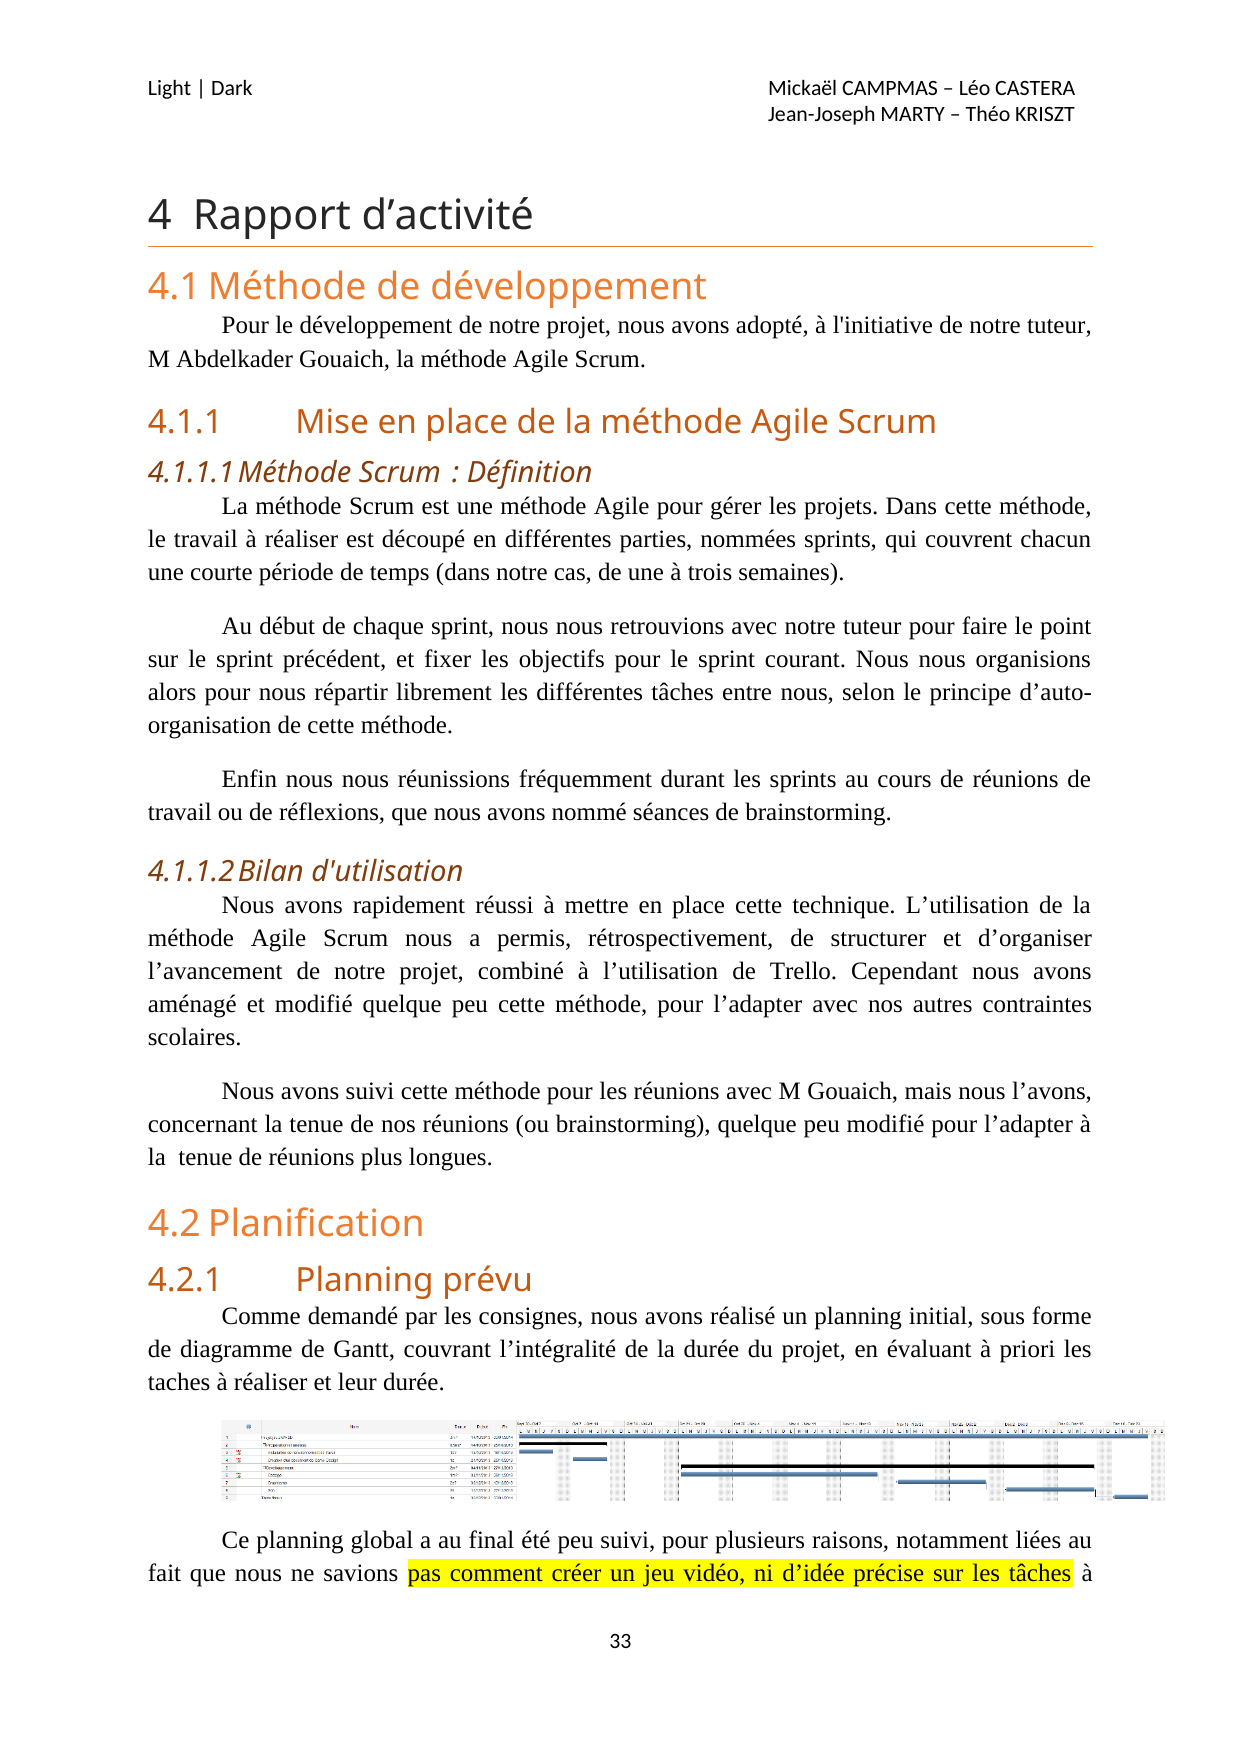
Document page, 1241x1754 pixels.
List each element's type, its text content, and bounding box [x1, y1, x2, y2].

subtitle Méthode de développement [148, 259, 1093, 311]
text Pour le développement de notre projet, nous avons adopté, à l'initiative de notre tuteur, M Abdelkader Gouaich, la méthode Agile Scrum. [148, 311, 1093, 372]
text Nous avons rapidement réussi à mettre en place cette technique. L’utilisation de la méthode Agile Scrum nous a permis, rétrospectivement, de structurer et d’organiser l’avancement de notre projet, combiné à l’utilisation de Trello. Cependant nous avons aménagé et modifié quelque peu cette méthode, pour l’adapter avec nos autres contraintes scolaires. [148, 890, 1093, 1051]
text Enfin nous nous réunissions fréquemment durant les sprints au cours de réunions de travail ou de réflexions, que nous avons nommé séances de brainstorming. [148, 764, 1093, 826]
picture [221, 1420, 1167, 1501]
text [148, 1525, 1093, 1587]
subtitle Planification [148, 1196, 1093, 1247]
subtitle Bilan d'utilisation [148, 851, 1093, 890]
subtitle Rapport d’activité [148, 185, 1093, 246]
subtitle Mise en place de la méthode Agile Scrum [148, 397, 1093, 443]
text La méthode Scrum est une méthode Agile pour gérer les projets. Dans cette méthode, le travail à réaliser est découpé en différentes parties, nommées sprints, qui couvrent chacun une courte période de temps (dans notre cas, de une à trois semaines). [148, 491, 1093, 586]
subtitle Planning prévu [148, 1256, 1093, 1301]
text Comme demandé par les consignes, nous avons réalisé un planning initial, sous forme de diagramme de Gantt, couvrant l’intégralité de la durée du projet, en évaluant à priori les taches à réaliser et leur durée. [148, 1301, 1093, 1396]
text Nous avons suivi cette méthode pour les réunions avec M Gouaich, mais nous l’avons, concernant la tenue de nos réunions (ou brainstorming), quelque peu modifié pour l’adapter à la tenue de réunions plus longues. [148, 1076, 1093, 1171]
text Au début de chaque sprint, nous nous retrouvions avec notre tuteur pour faire le point sur le sprint précédent, et fixer les objectifs pour le sprint courant. Nous nous organisions alors pour nous répartir librement les différentes tâches entre nous, selon le principe d’auto-organisation de cette méthode. [148, 611, 1093, 739]
subtitle Méthode Scrum : Définition [148, 451, 1093, 491]
